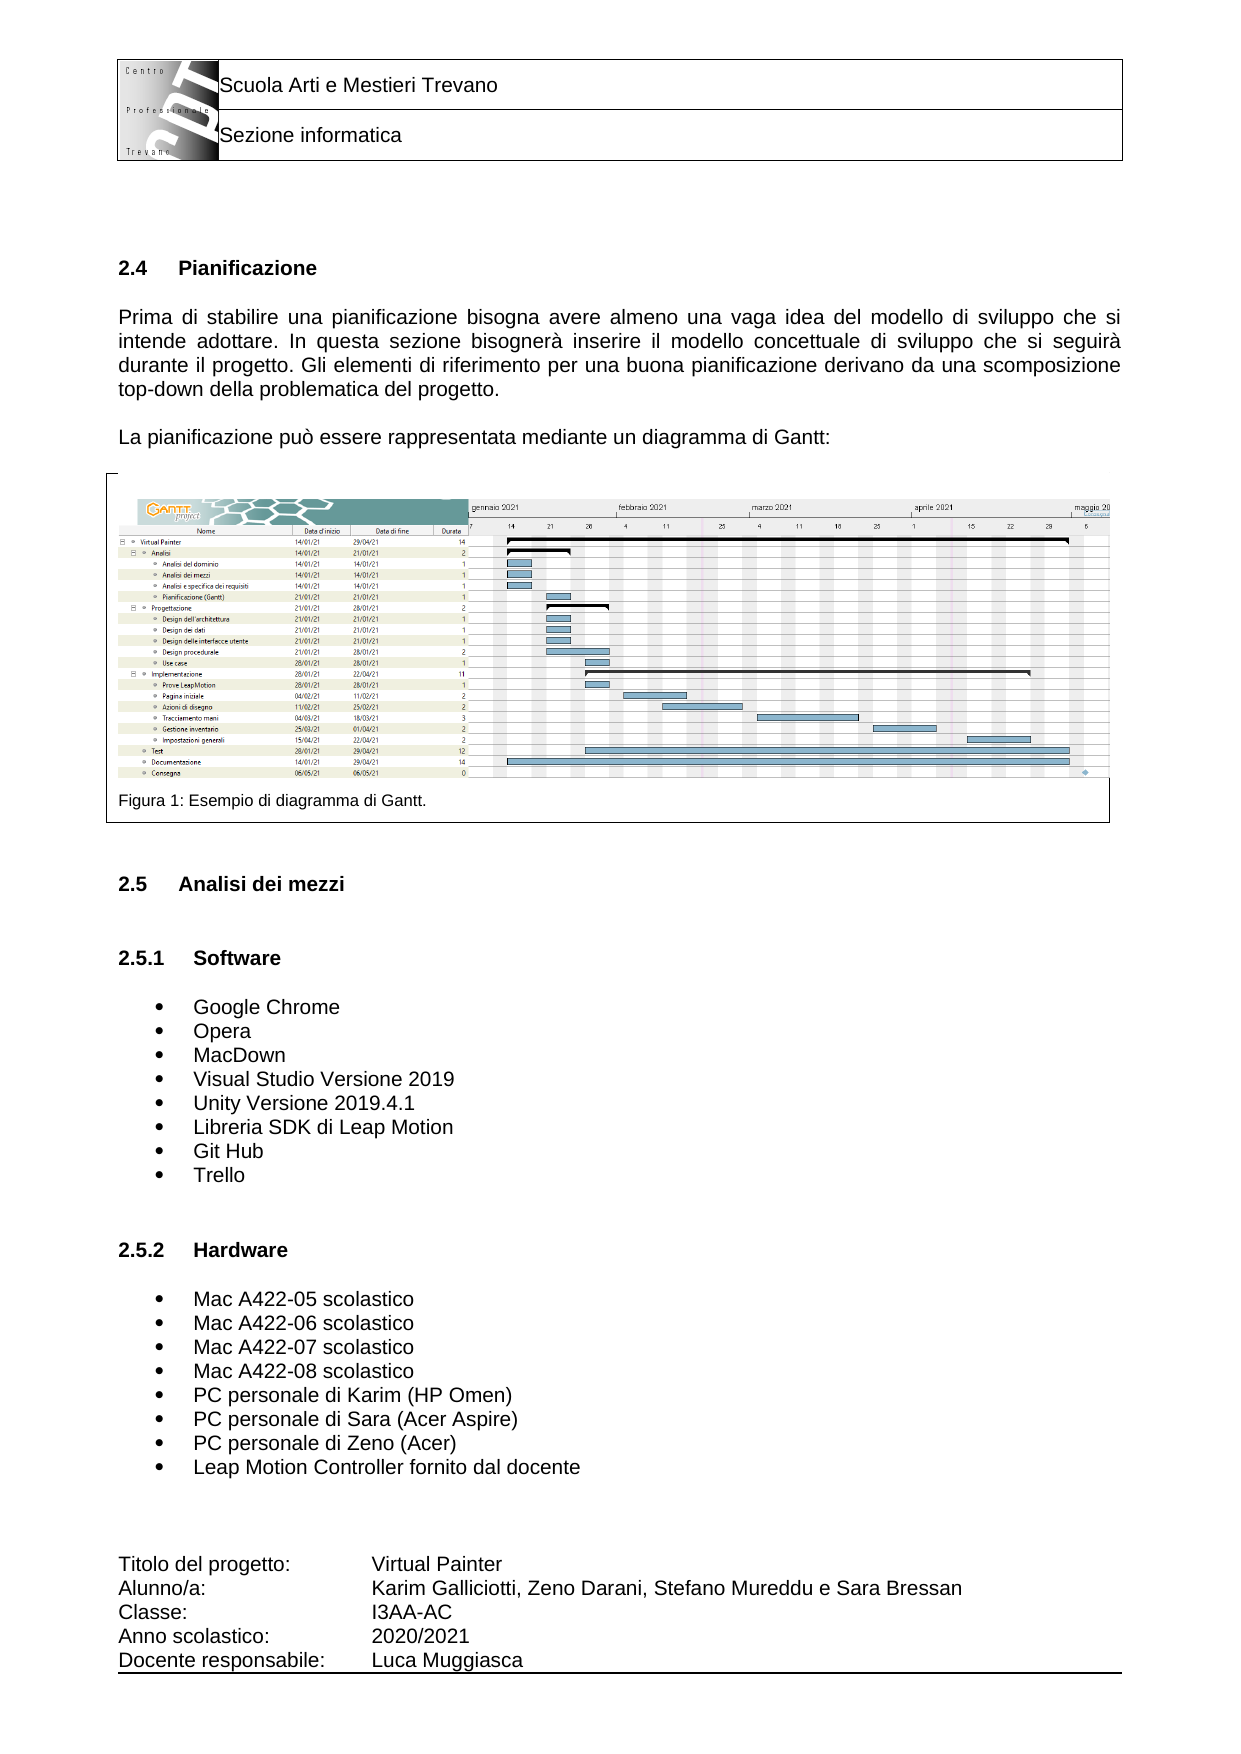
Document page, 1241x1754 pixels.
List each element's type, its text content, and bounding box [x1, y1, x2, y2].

list Leap Motion Controller fornito dal docente [156, 1455, 1122, 1479]
list Opera [156, 1019, 1122, 1043]
list PC personale di Karim (HP Omen) [156, 1383, 1122, 1407]
picture [118, 473, 1110, 778]
list MacDown [156, 1043, 1122, 1067]
list Git Hub [156, 1139, 1122, 1163]
list Google Chrome [156, 995, 1122, 1019]
table_header Figura 1: Esempio di diagramma di Gantt. [107, 474, 1109, 822]
list Unity Versione 2019.4.1 [156, 1091, 1122, 1115]
list Trello [156, 1163, 1122, 1187]
list PC personale di Zeno (Acer) [156, 1431, 1122, 1455]
subtitle Pianificazione [118, 256, 1122, 280]
list Mac A422-07 scolastico [156, 1334, 1122, 1358]
list Libreria SDK di Leap Motion [156, 1115, 1122, 1139]
list PC personale di Sara (Acer Aspire) [156, 1407, 1122, 1431]
list Mac A422-06 scolastico [156, 1310, 1122, 1334]
list Mac A422-08 scolastico [156, 1358, 1122, 1383]
subtitle Hardware [118, 1237, 1122, 1261]
text La pianificazione può essere rappresentata mediante un diagramma di Gantt: [118, 424, 1122, 448]
list Visual Studio Versione 2019 [156, 1067, 1122, 1091]
list Mac A422-05 scolastico [156, 1286, 1122, 1310]
picture [118, 60, 219, 160]
text Prima di stabilire una pianificazione bisogna avere almeno una vaga idea del modello di sviluppo che si intende adottare. In questa sezione bisognerà inserire il modello concettuale di sviluppo che si seguirà durante il progetto. Gli elementi di riferimento per una buona pianificazione derivano da una scomposizione top-down della problematica del progetto. [118, 305, 1122, 401]
subtitle Analisi dei mezzi [118, 872, 1122, 896]
subtitle Software [118, 946, 1122, 970]
